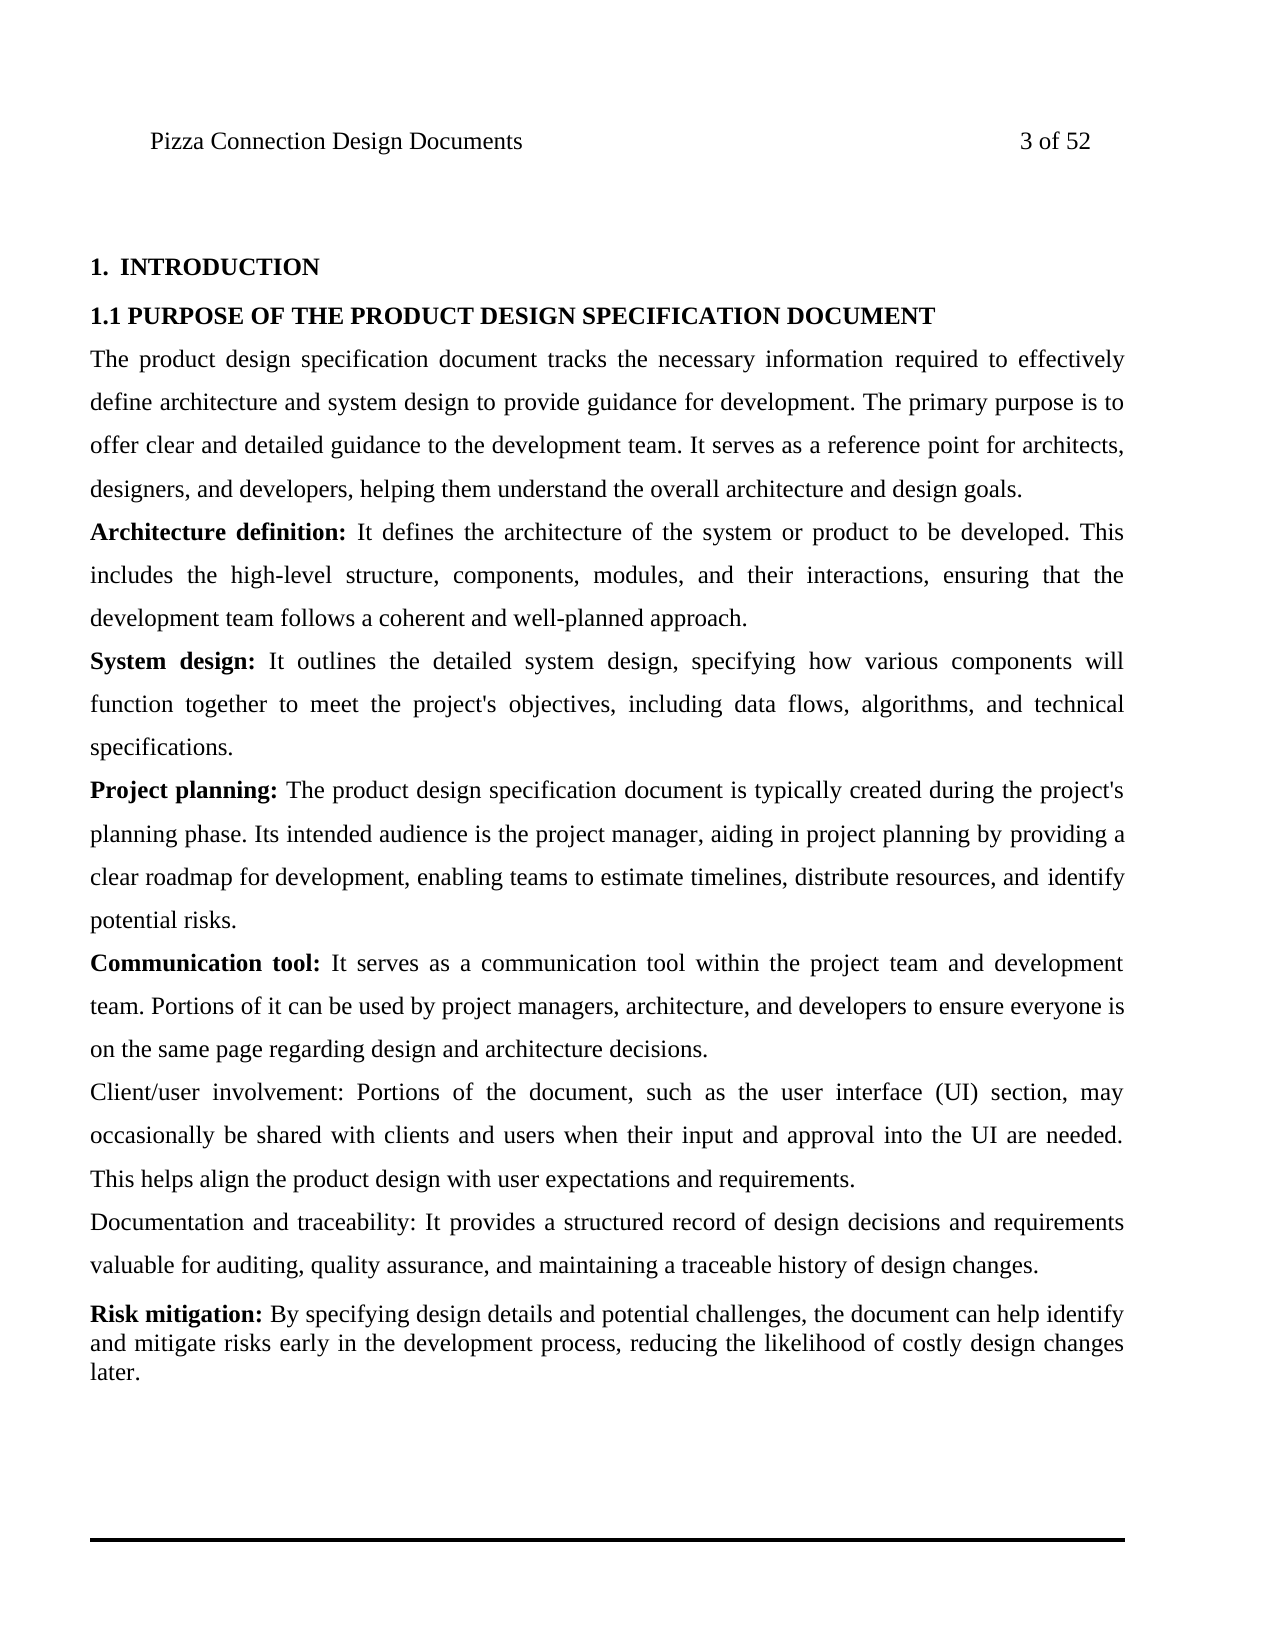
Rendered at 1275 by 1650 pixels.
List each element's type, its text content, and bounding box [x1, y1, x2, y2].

text System design: It outlines the detailed system design, specifying how various components will function together to meet the project's objectives, including data flows, algorithms, and technical specifications. [90, 646, 1125, 761]
text Risk mitigation: By specifying design details and potential challenges, the document can help identify and mitigate risks early in the development process, reducing the likelihood of costly design changes later. [90, 1299, 1125, 1386]
subtitle 1.1 PURPOSE OF THE PRODUCT DESIGN SPECIFICATION Document [90, 301, 1125, 330]
text Documentation and traceability: It provides a structured record of design decisions and requirements valuable for auditing, quality assurance, and maintaining a traceable history of design changes. [90, 1207, 1125, 1279]
text Project planning: The product design specification document is typically created during the project's planning phase. Its intended audience is the project manager, aiding in project planning by providing a clear roadmap for development, enabling teams to estimate timelines, distribute resources, and identify potential risks. [90, 776, 1125, 934]
text Client/user involvement: Portions of the document, such as the user interface (UI) section, may occasionally be shared with clients and users when their input and approval into the UI are needed. This helps align the product design with user expectations and requirements. [90, 1077, 1125, 1192]
text The product design specification document tracks the necessary information required to effectively define architecture and system design to provide guidance for development. The primary purpose is to offer clear and detailed guidance to the development team. It serves as a reference point for architects, designers, and developers, helping them understand the overall architecture and design goals. [90, 344, 1125, 502]
subtitle Introduction [90, 252, 1125, 281]
text Communication tool: It serves as a communication tool within the project team and development team. Portions of it can be used by project managers, architecture, and developers to ensure everyone is on the same page regarding design and architecture decisions. [90, 948, 1125, 1063]
text Architecture definition: It defines the architecture of the system or product to be developed. This includes the high-level structure, components, modules, and their interactions, ensuring that the development team follows a coherent and well-planned approach. [90, 517, 1125, 632]
